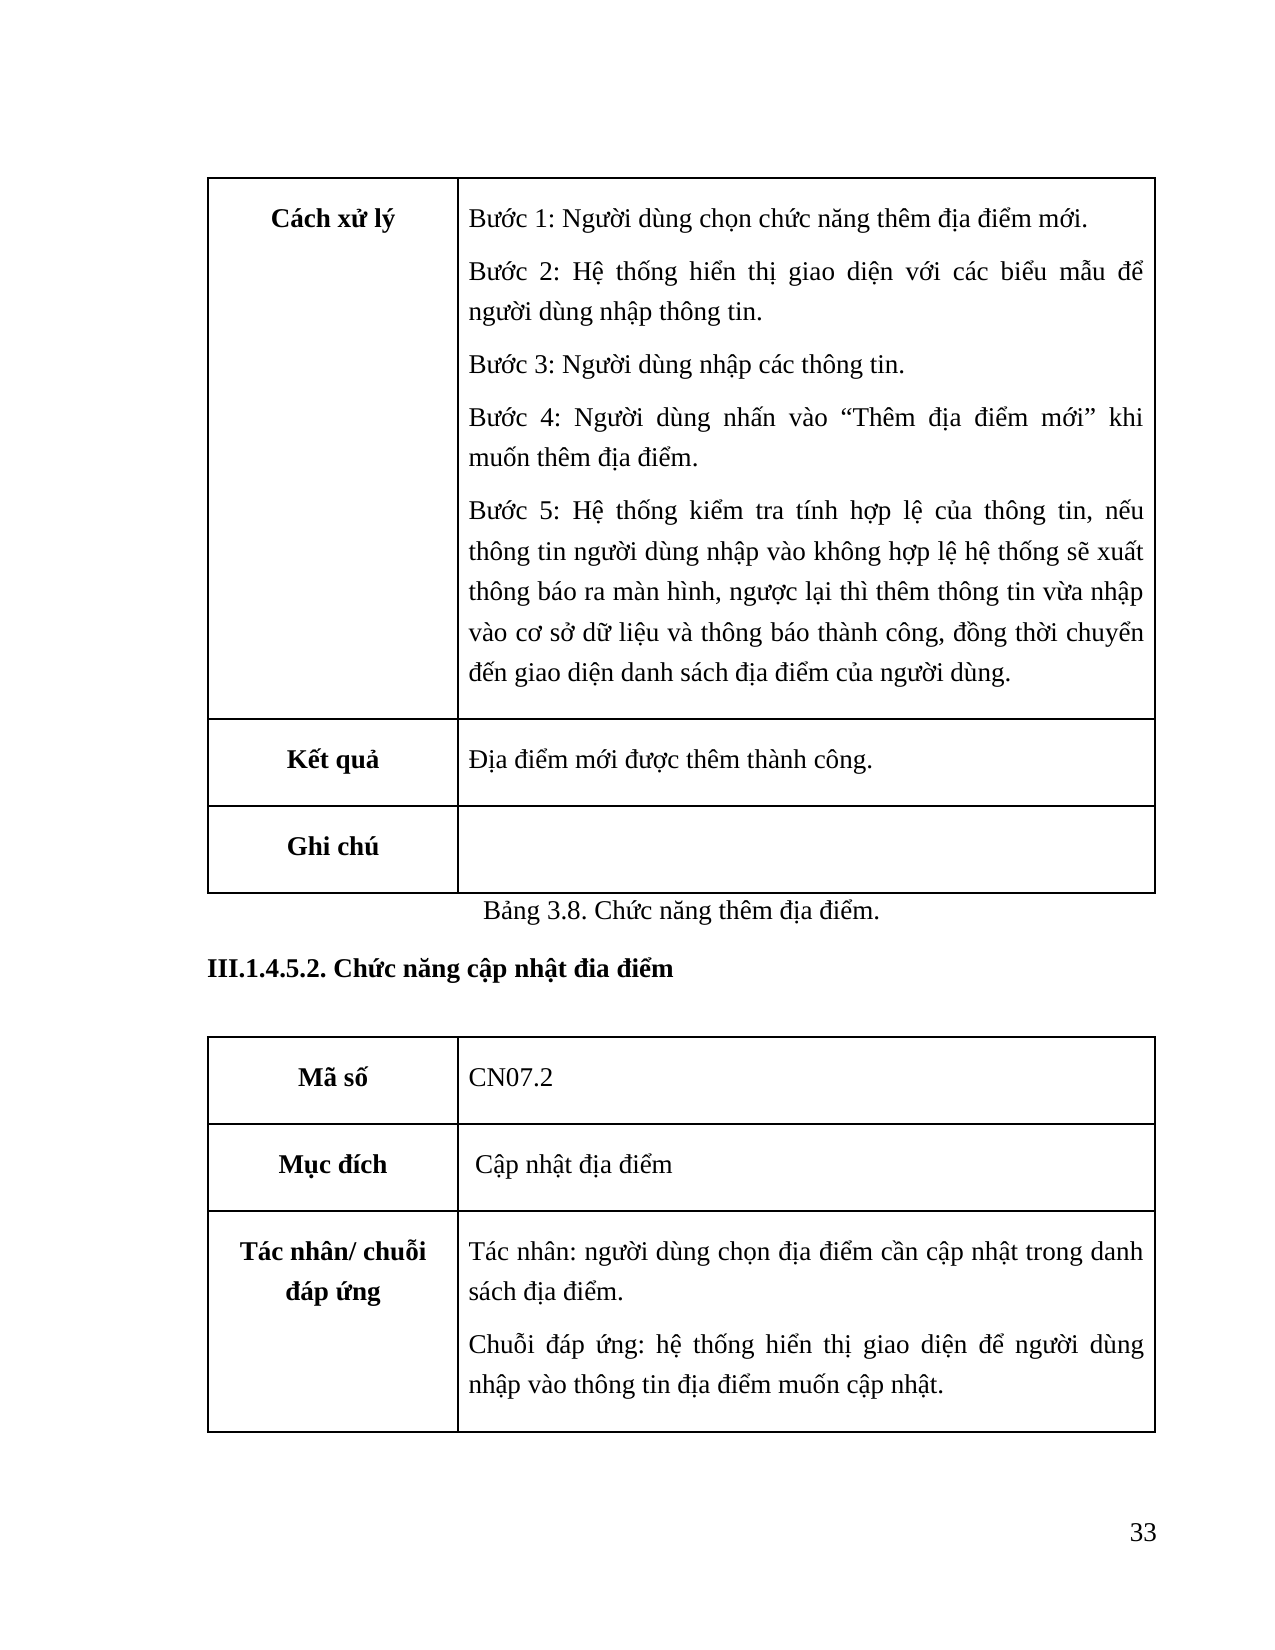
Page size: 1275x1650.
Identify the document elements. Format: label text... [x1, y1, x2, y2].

table_header CN07.2 [459, 1038, 1154, 1123]
table_cell Cập nhật địa điểm [459, 1125, 1154, 1210]
table_cell Tác nhân: người dùng chọn địa điểm cần cập nhật trong danh sách địa điểm. Chuỗi đáp ứng: hệ thống hiển thị giao diện để người dùng nhập vào thông tin địa điểm muốn cập nhật. [459, 1212, 1154, 1431]
table_cell Cách xử lý [209, 179, 457, 718]
table_cell Tác nhân/ chuỗi đáp ứng [209, 1212, 457, 1431]
table_cell [459, 807, 1154, 892]
table_cell Kết quả [209, 720, 457, 805]
subtitle III.1.4.5.2. Chức năng cập nhật đia điểm [207, 952, 1156, 983]
subtitle Bảng 3.8. Chức năng thêm địa điểm. [207, 894, 1156, 925]
table_cell Bước 1: Người dùng chọn chức năng thêm địa điểm mới. Bước 2: Hệ thống hiển thị giao diện với các biểu mẫu để người dùng nhập thông tin. Bước 3: Người dùng nhập các thông tin. Bước 4: Người dùng nhấn vào “Thêm địa điểm mới” khi muốn thêm địa điểm. Bước 5: Hệ thống kiểm tra tính hợp lệ của thông tin, nếu thông tin người dùng nhập vào không hợp lệ hệ thống sẽ xuất thông báo ra màn hình, ngược lại thì thêm thông tin vừa nhập vào cơ sở dữ liệu và thông báo thành công, đồng thời chuyển đến giao diện danh sách địa điểm của người dùng. [459, 179, 1154, 718]
table_cell Mục đích [209, 1125, 457, 1210]
table_cell Địa điểm mới được thêm thành công. [459, 720, 1154, 805]
table_cell Ghi chú [209, 807, 457, 892]
table_header Mã số [209, 1038, 457, 1123]
